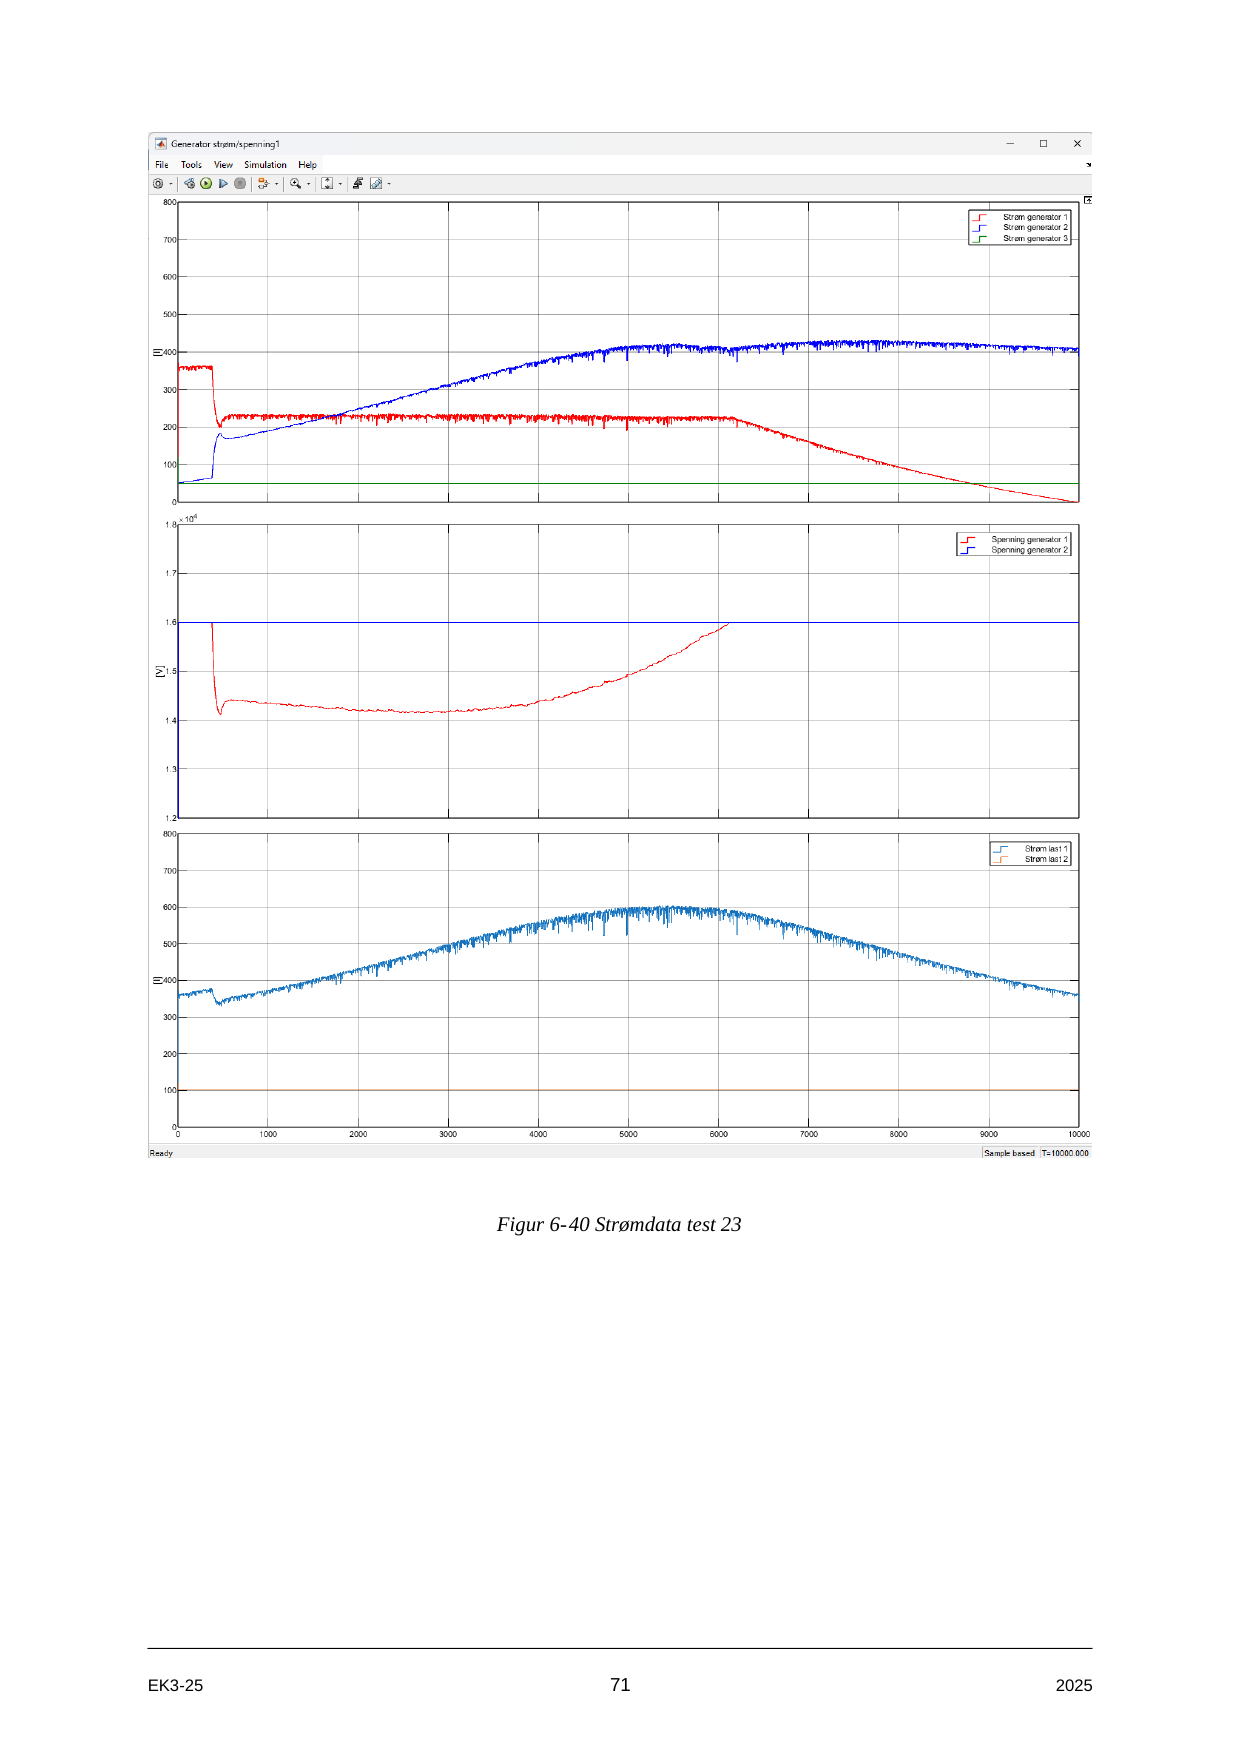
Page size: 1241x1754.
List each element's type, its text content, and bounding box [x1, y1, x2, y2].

picture [148, 132, 1092, 1158]
